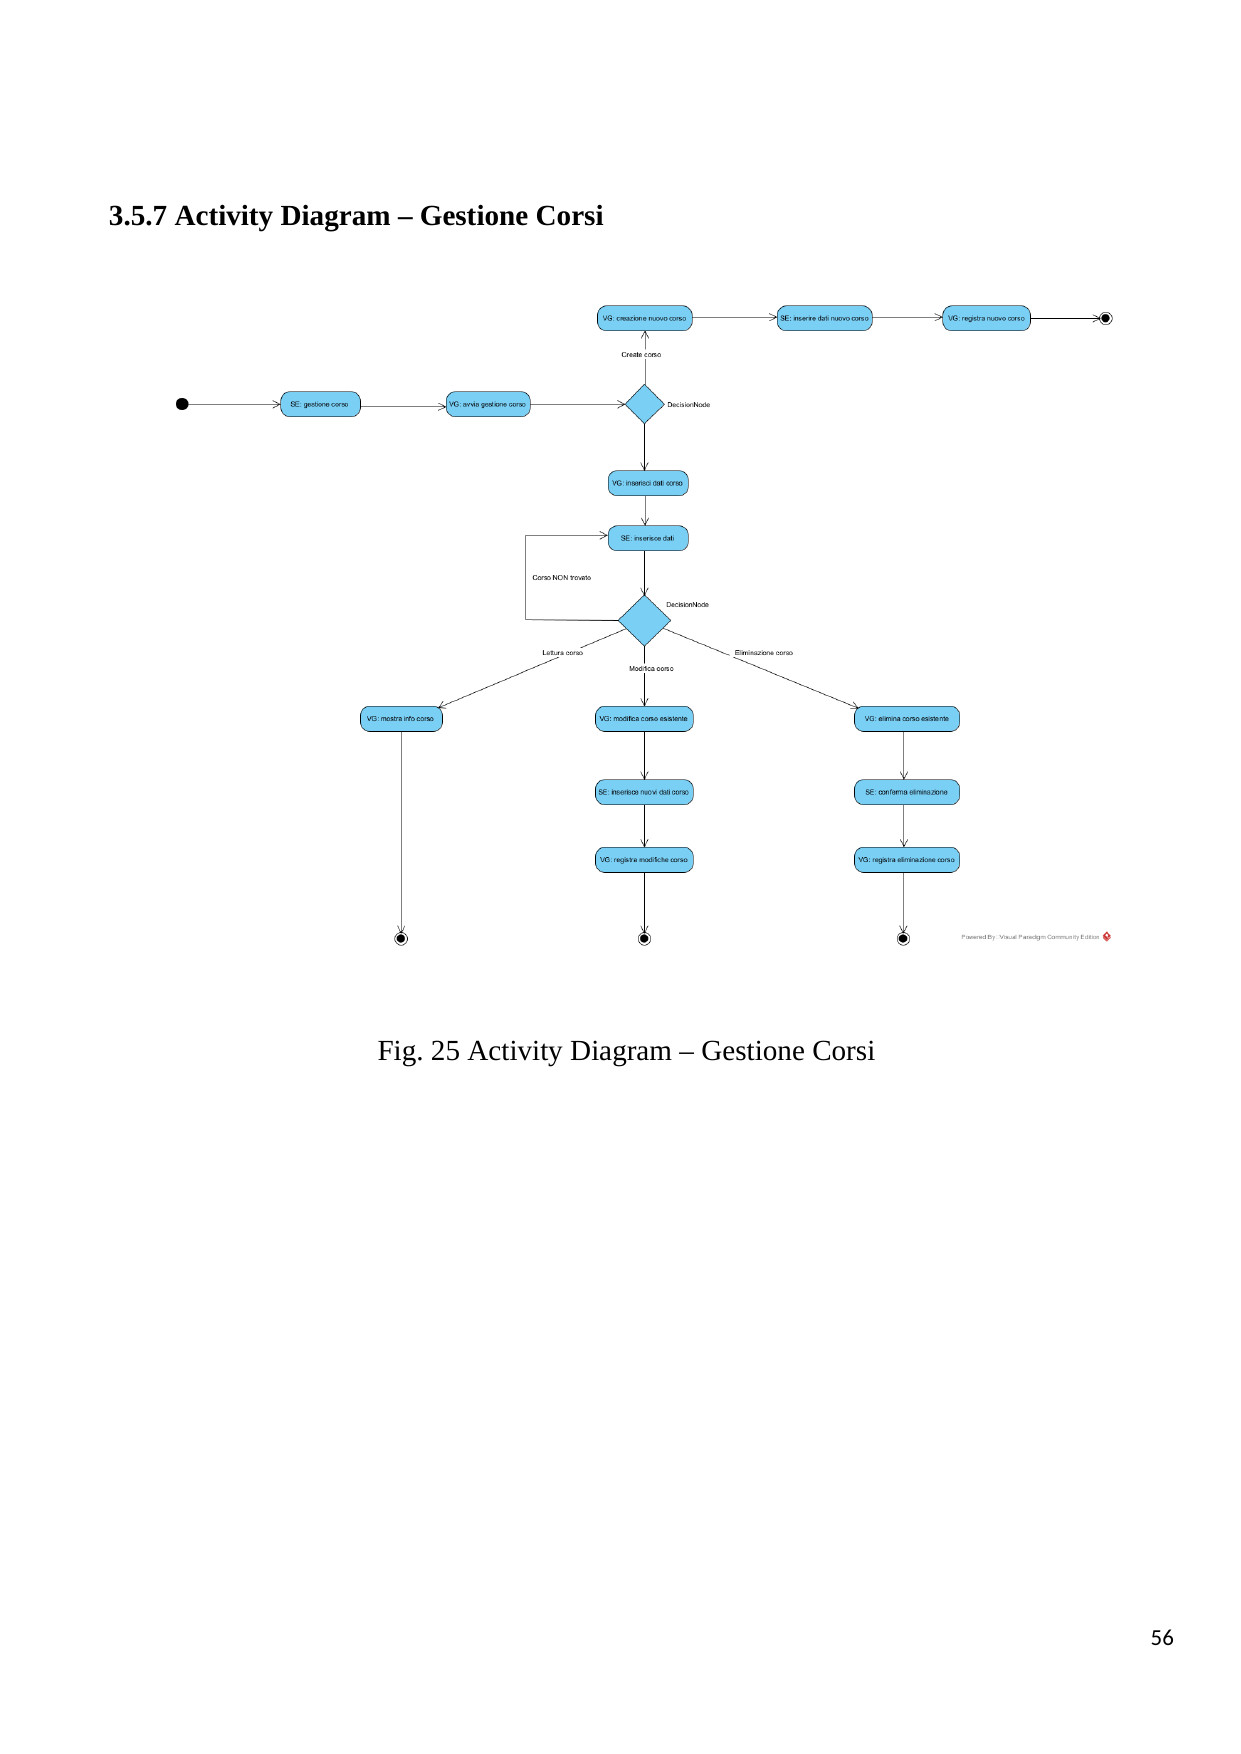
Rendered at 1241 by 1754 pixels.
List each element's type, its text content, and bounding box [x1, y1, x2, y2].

text Fig. 25 Activity Diagram – Gestione Corsi [79, 1033, 1173, 1067]
subtitle 3.5.7 Activity Diagram – Gestione Corsi [109, 198, 1174, 231]
picture [168, 304, 1114, 947]
